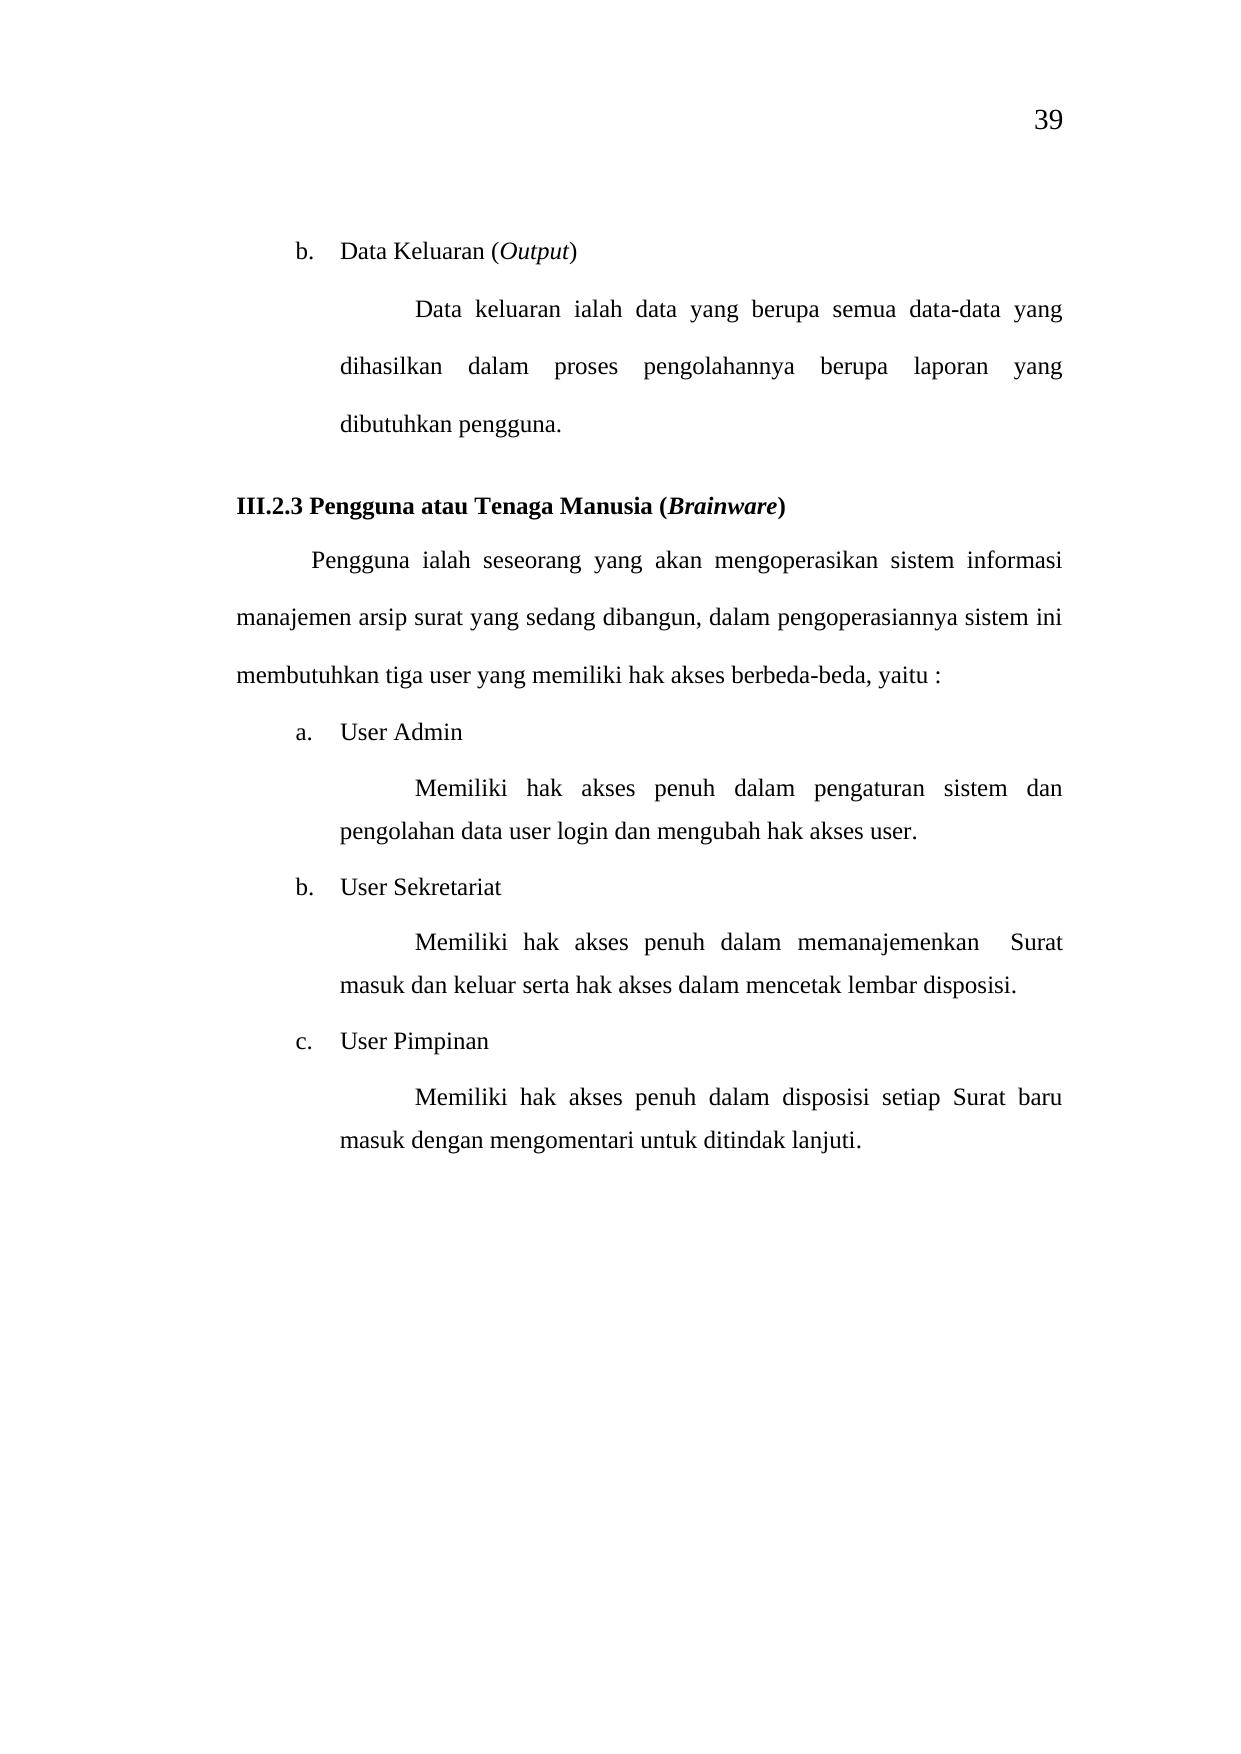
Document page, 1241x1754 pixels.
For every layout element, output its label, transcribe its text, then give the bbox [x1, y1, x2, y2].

list User Sekretariat [295, 872, 1063, 901]
list Data Keluaran (Output) [295, 236, 1063, 265]
list User Pimpinan [295, 1026, 1063, 1055]
text Pengguna ialah seseorang yang akan mengoperasikan sistem informasi manajemen arsip surat yang sedang dibangun, dalam pengoperasiannya sistem ini membutuhkan tiga user yang memiliki hak akses berbeda-beda, yaitu : [236, 545, 1063, 689]
list Memiliki hak akses penuh dalam disposisi setiap Surat baru masuk dengan mengomentari untuk ditindak lanjuti. [339, 1082, 1063, 1154]
list Data keluaran ialah data yang berupa semua data-data yang dihasilkan dalam proses pengolahannya berupa laporan yang dibutuhkan pengguna. [340, 294, 1063, 437]
list Memiliki hak akses penuh dalam memanajemenkan Surat masuk dan keluar serta hak akses dalam mencetak lembar disposisi. [339, 927, 1063, 999]
subtitle Pengguna atau Tenaga Manusia (Brainware) [236, 491, 1063, 520]
list Memiliki hak akses penuh dalam pengaturan sistem dan pengolahan data user login dan mengubah hak akses user. [339, 773, 1063, 845]
list User Admin [295, 717, 1063, 746]
